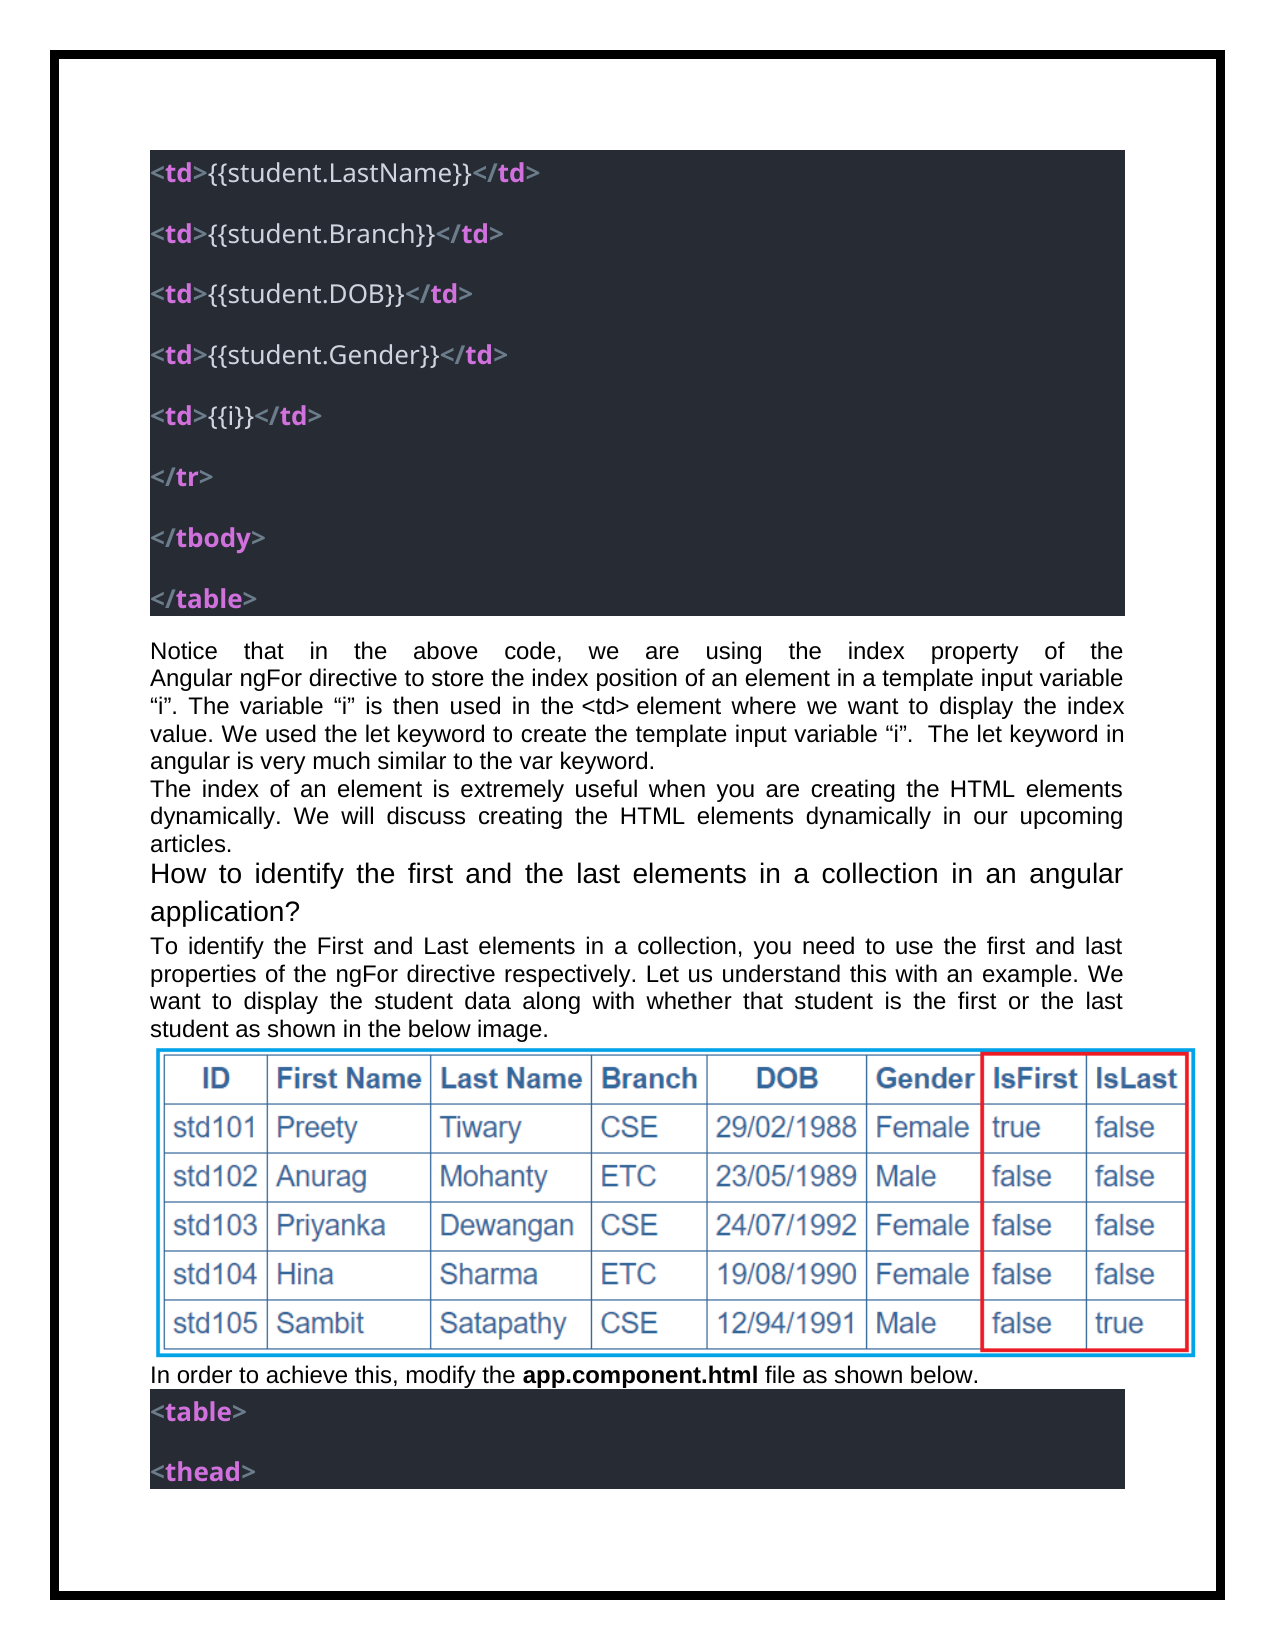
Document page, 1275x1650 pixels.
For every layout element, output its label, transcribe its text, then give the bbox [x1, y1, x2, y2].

text </table> [150, 576, 1125, 616]
text <td>{{student.LastName}}</td> [150, 150, 1125, 190]
text <table> [150, 1389, 1125, 1429]
text To identify the First and Last elements in a collection, you need to use the first and last properties of the ngFor directive respectively. Let us understand this with an example. We want to display the student data along with whether that student is the first or the last student as shown in the below image. [150, 932, 1125, 1042]
subtitle How to identify the first and the last elements in a collection in an angular application? [150, 857, 1125, 927]
text <td>{{student.Gender}}</td> [150, 332, 1125, 372]
text </tr> [150, 454, 1125, 494]
text <td>{{i}}</td> [150, 393, 1125, 433]
text The index of an element is extremely useful when you are creating the HTML elements dynamically. We will discuss creating the HTML elements dynamically in our upcoming articles. [150, 775, 1125, 857]
text In order to achieve this, modify the app.component.html file as shown below. [150, 1361, 1125, 1389]
text <thead> [150, 1449, 1125, 1489]
picture [150, 1042, 1199, 1361]
text </tbody> [150, 515, 1125, 555]
text Notice that in the above code, we are using the index property of the Angular ngFor directive to store the index position of an element in a template input variable “i”. The variable “i” is then used in the <td> element where we want to display the index value. We used the let keyword to create the template input variable “i”. The let keyword in angular is very much similar to the var keyword. [150, 637, 1125, 775]
text <td>{{student.Branch}}</td> [150, 211, 1125, 251]
text <td>{{student.DOB}}</td> [150, 272, 1125, 312]
